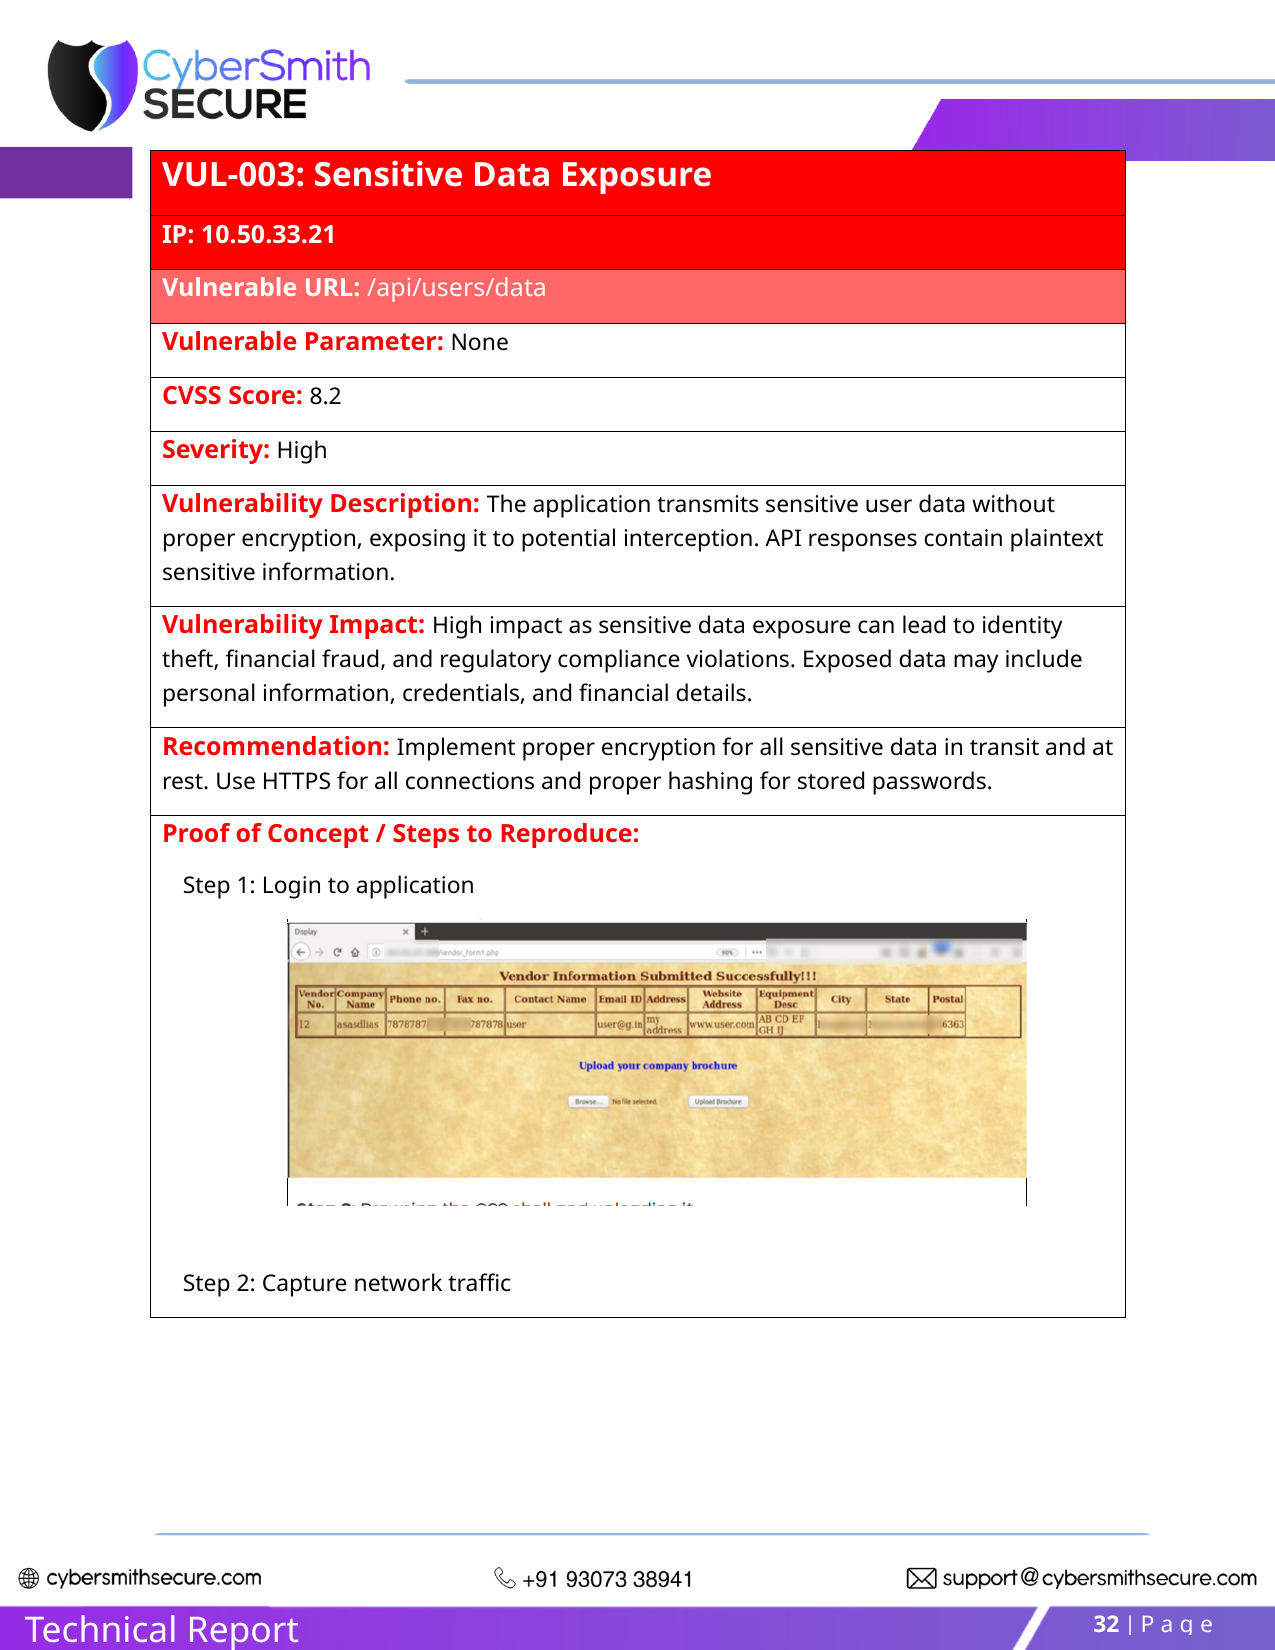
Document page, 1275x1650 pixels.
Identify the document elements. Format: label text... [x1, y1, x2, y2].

table_cell Vulnerable URL: /api/users/data [151, 270, 1125, 323]
table_cell Vulnerability Impact: High impact as sensitive data exposure can lead to identity theft, financial fraud, and regulatory compliance violations. Exposed data may include personal information, credentials, and financial details. [151, 607, 1125, 727]
table_cell CVSS Score: 8.2 [151, 378, 1125, 431]
table_header VUL-003: Sensitive Data Exposure [151, 151, 1125, 215]
table_cell Vulnerability Description: The application transmits sensitive user data without proper encryption, exposing it to potential interception. API responses contain plaintext sensitive information. [151, 486, 1125, 606]
picture [0, 1533, 1275, 1650]
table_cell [151, 816, 1125, 1317]
table_cell Severity: High [151, 432, 1125, 484]
picture [234, 1625, 245, 1640]
table_cell Vulnerable Parameter: None [151, 324, 1125, 377]
table_cell IP: 10.50.33.21 [151, 216, 1125, 269]
picture [47, 40, 1275, 161]
picture [283, 919, 1034, 1206]
table_cell Recommendation: Implement proper encryption for all sensitive data in transit and at rest. Use HTTPS for all connections and proper hashing for stored passwords. [151, 728, 1125, 815]
